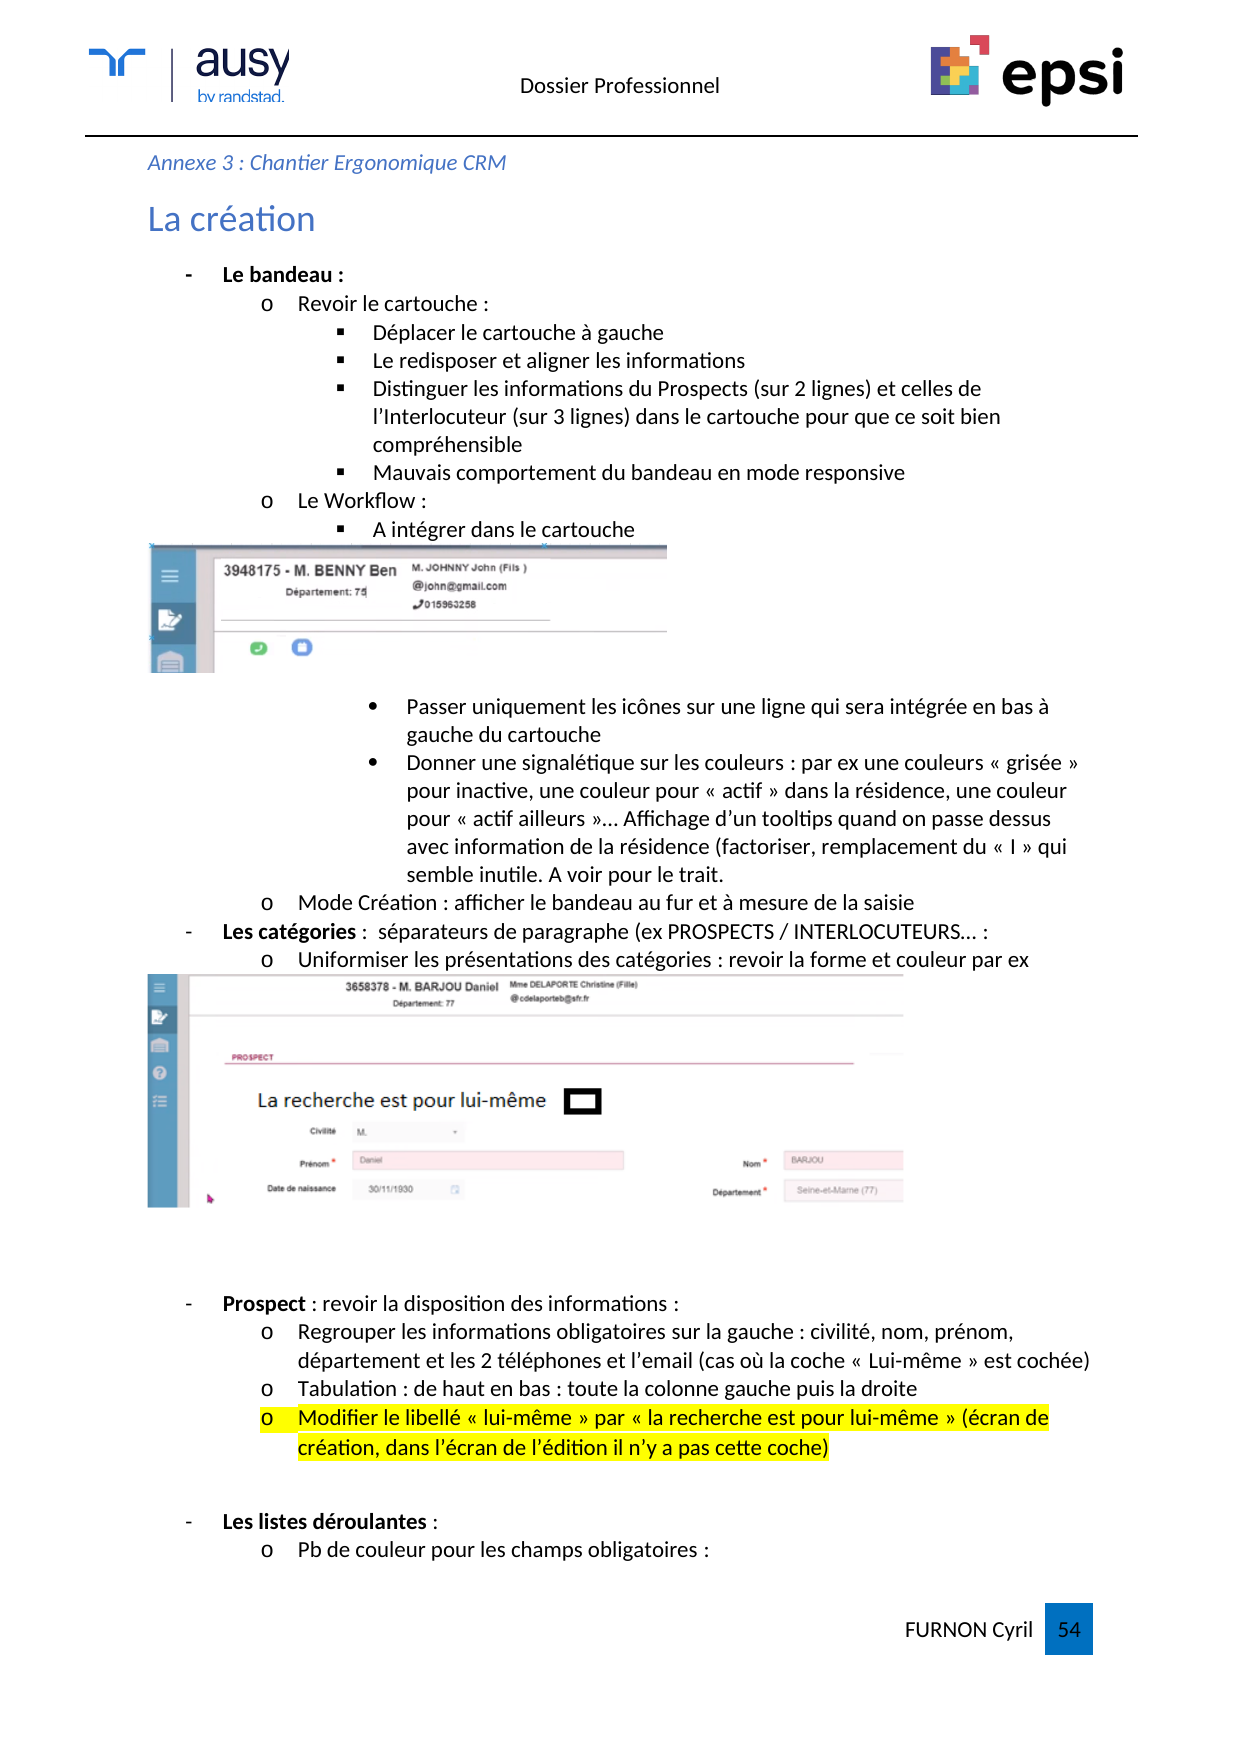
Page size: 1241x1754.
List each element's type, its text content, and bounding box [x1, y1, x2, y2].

list Mode Création : afficher le bandeau au fur et à mesure de la saisie [260, 888, 1093, 917]
list Les listes déroulantes : [185, 1507, 1093, 1536]
list Revoir le cartouche : [260, 289, 1093, 318]
list Tabulation : de haut en bas : toute la colonne gauche puis la droite [260, 1374, 1093, 1403]
list A intégrer dans le cartouche [335, 515, 1093, 543]
list Prospect : revoir la disposition des informations : [185, 1289, 1093, 1317]
list Regrouper les informations obligatoires sur la gauche : civilité, nom, prénom, département et les 2 téléphones et l’email (cas où la coche « Lui-même » est cochée) [260, 1317, 1093, 1374]
list Distinguer les informations du Prospects (sur 2 lignes) et celles de l’Interlocuteur (sur 3 lignes) dans le cartouche pour que ce soit bien compréhensible [335, 374, 1093, 458]
list Les catégories : séparateurs de paragraphe (ex PROSPECTS / INTERLOCUTEURS… : [185, 917, 1093, 945]
picture [147, 543, 667, 673]
list Le redisposer et aligner les informations [335, 346, 1093, 374]
list Le bandeau : [185, 261, 1093, 289]
list Donner une signalétique sur les couleurs : par ex une couleurs « grisée » pour inactive, une couleur pour « actif » dans la résidence, une couleur pour « actif ailleurs »… Affichage d’un tooltips quand on passe dessus avec information de la résidence (factoriser, remplacement du « I » qui semble inutile. A voir pour le trait. [369, 748, 1093, 888]
list Mauvais comportement du bandeau en mode responsive [335, 458, 1093, 486]
text Annexe 3 : Chantier Ergonomique CRM [148, 148, 1093, 176]
list Le Workflow : [260, 486, 1093, 515]
picture [147, 974, 926, 1224]
list Uniformiser les présentations des catégories : revoir la forme et couleur par ex [260, 945, 1093, 974]
list Déplacer le cartouche à gauche [335, 318, 1093, 346]
list Passer uniquement les icônes sur une ligne qui sera intégrée en bas à gauche du cartouche [369, 692, 1093, 748]
text La création [148, 194, 1093, 240]
list Pb de couleur pour les champs obligatoires : [260, 1536, 1093, 1565]
picture [88, 48, 289, 102]
list Modifier le libellé « lui-même » par « la recherche est pour lui-même » (écran de création, dans l’écran de l’édition il n’y a pas cette coche) [260, 1403, 1093, 1461]
